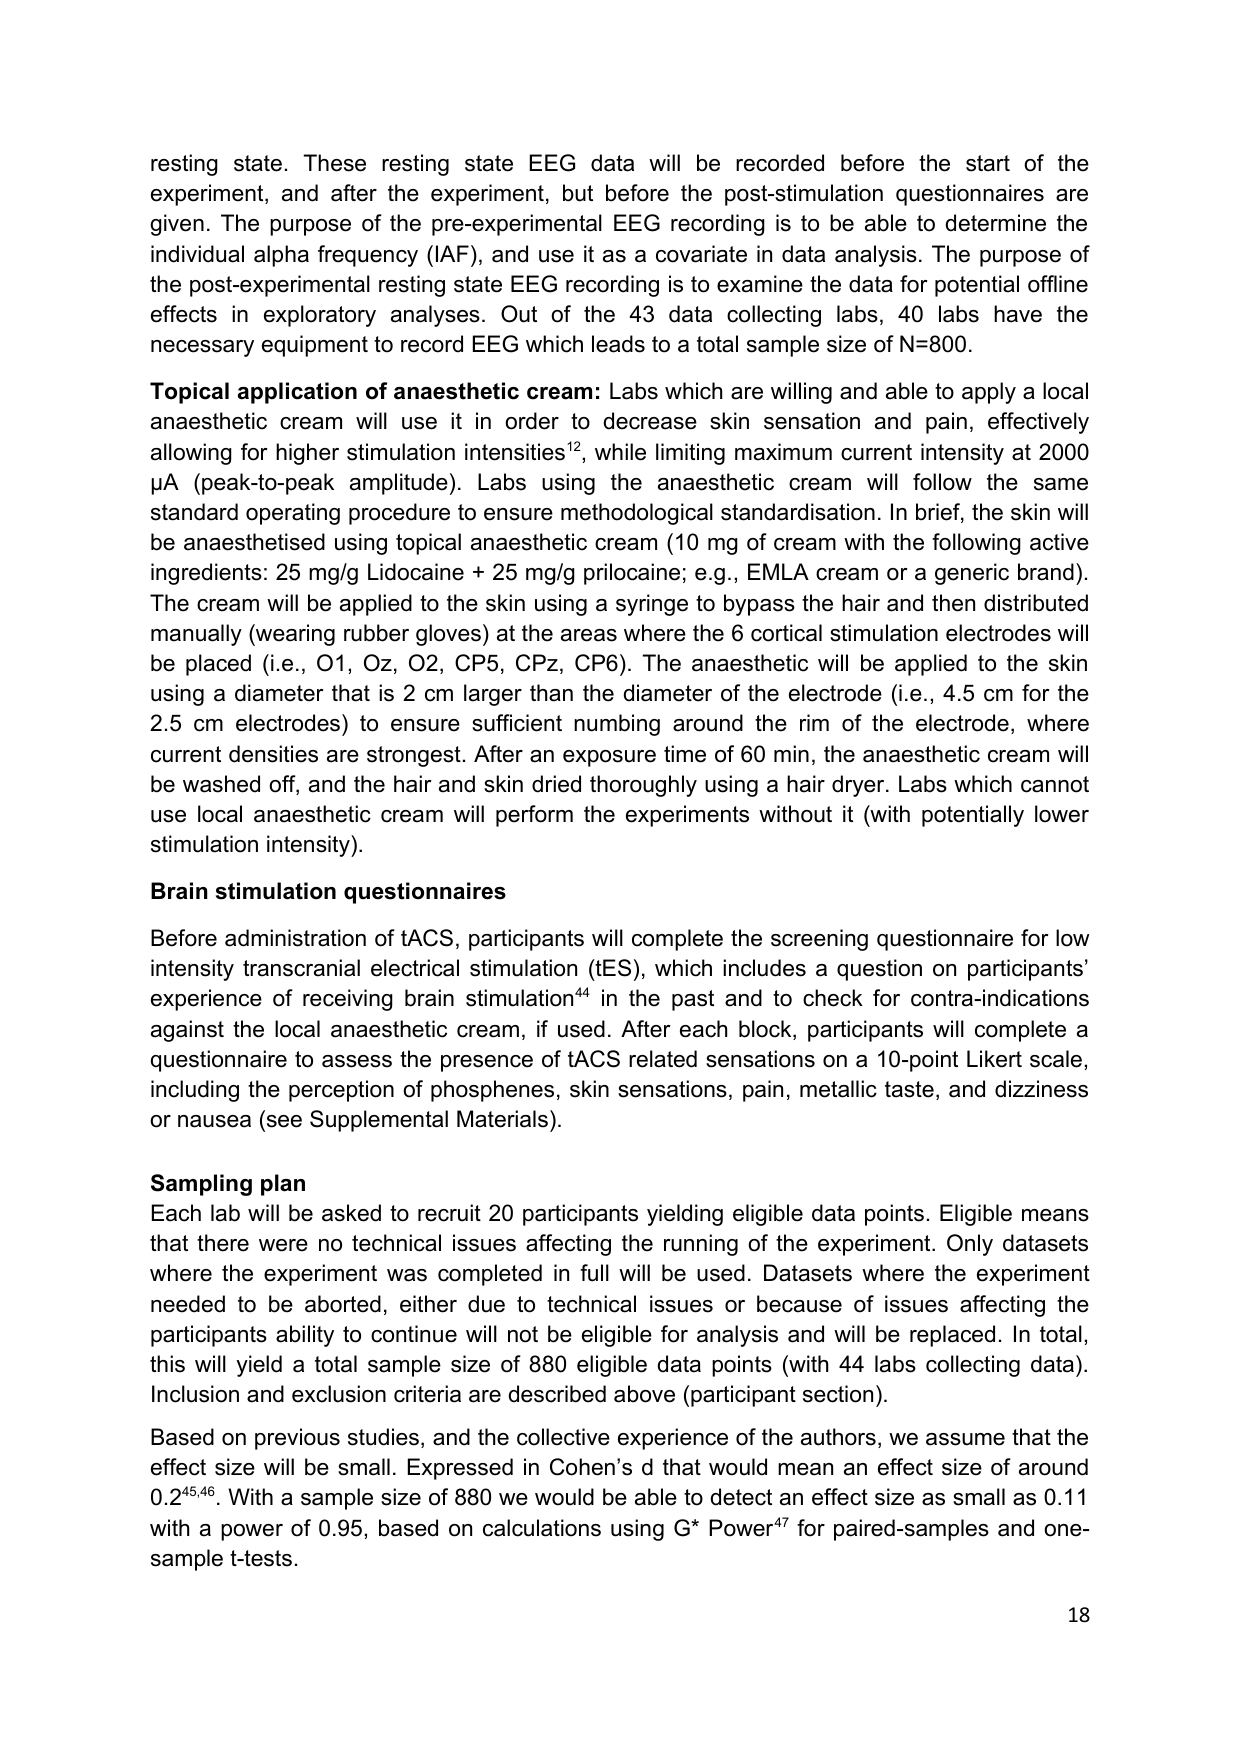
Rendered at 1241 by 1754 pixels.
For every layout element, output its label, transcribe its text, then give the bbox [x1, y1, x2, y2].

text Each lab will be asked to recruit 20 participants yielding eligible data points. Eligible means that there were no technical issues affecting the running of the experiment. Only datasets where the experiment was completed in full will be used. Datasets where the experiment needed to be aborted, either due to technical issues or because of issues affecting the participants ability to continue will not be eligible for analysis and will be replaced. In total, this will yield a total sample size of 880 eligible data points (with 44 labs collecting data). Inclusion and exclusion criteria are described above (participant section). [150, 1200, 1090, 1408]
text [150, 150, 1090, 358]
subtitle Sampling plan [150, 1170, 1090, 1196]
text Before administration of tACS, participants will complete the screening questionnaire for low intensity transcranial electrical stimulation (tES), which includes a question on participants’ experience of receiving brain stimulation44 in the past and to check for contra-indications against the local anaesthetic cream, if used. After each block, participants will complete a questionnaire to assess the presence of tACS related sensations on a 10-point Likert scale, including the perception of phosphenes, skin sensations, pain, metallic taste, and dizziness or nausea (see Supplemental Materials). [150, 925, 1090, 1133]
text Topical application of anaesthetic cream: Labs which are willing and able to apply a local anaesthetic cream will use it in order to decrease skin sensation and pain, effectively allowing for higher stimulation intensities12, while limiting maximum current intensity at 2000 µA (peak-to-peak amplitude). Labs using the anaesthetic cream will follow the same standard operating procedure to ensure methodological standardisation. In brief, the skin will be anaesthetised using topical anaesthetic cream (10 mg of cream with the following active ingredients: 25 mg/g Lidocaine + 25 mg/g prilocaine; e.g., EMLA cream or a generic brand). The cream will be applied to the skin using a syringe to bypass the hair and then distributed manually (wearing rubber gloves) at the areas where the 6 cortical stimulation electrodes will be placed (i.e., O1, Oz, O2, CP5, CPz, CP6). The anaesthetic will be applied to the skin using a diameter that is 2 cm larger than the diameter of the electrode (i.e., 4.5 cm for the 2.5 cm electrodes) to ensure sufficient numbing around the rim of the electrode, where current densities are strongest. After an exposure time of 60 min, the anaesthetic cream will be washed off, and the hair and skin dried thoroughly using a hair dryer. Labs which cannot use local anaesthetic cream will perform the experiments without it (with potentially lower stimulation intensity). [150, 378, 1090, 858]
text Based on previous studies, and the collective experience of the authors, we assume that the effect size will be small. Expressed in Cohen’s d that would mean an effect size of around 0.245,46. With a sample size of 880 we would be able to detect an effect size as small as 0.11 with a power of 0.95, based on calculations using G* Power47 for paired-samples and one-sample t-tests. [150, 1424, 1090, 1571]
text Brain stimulation questionnaires [150, 878, 1090, 904]
